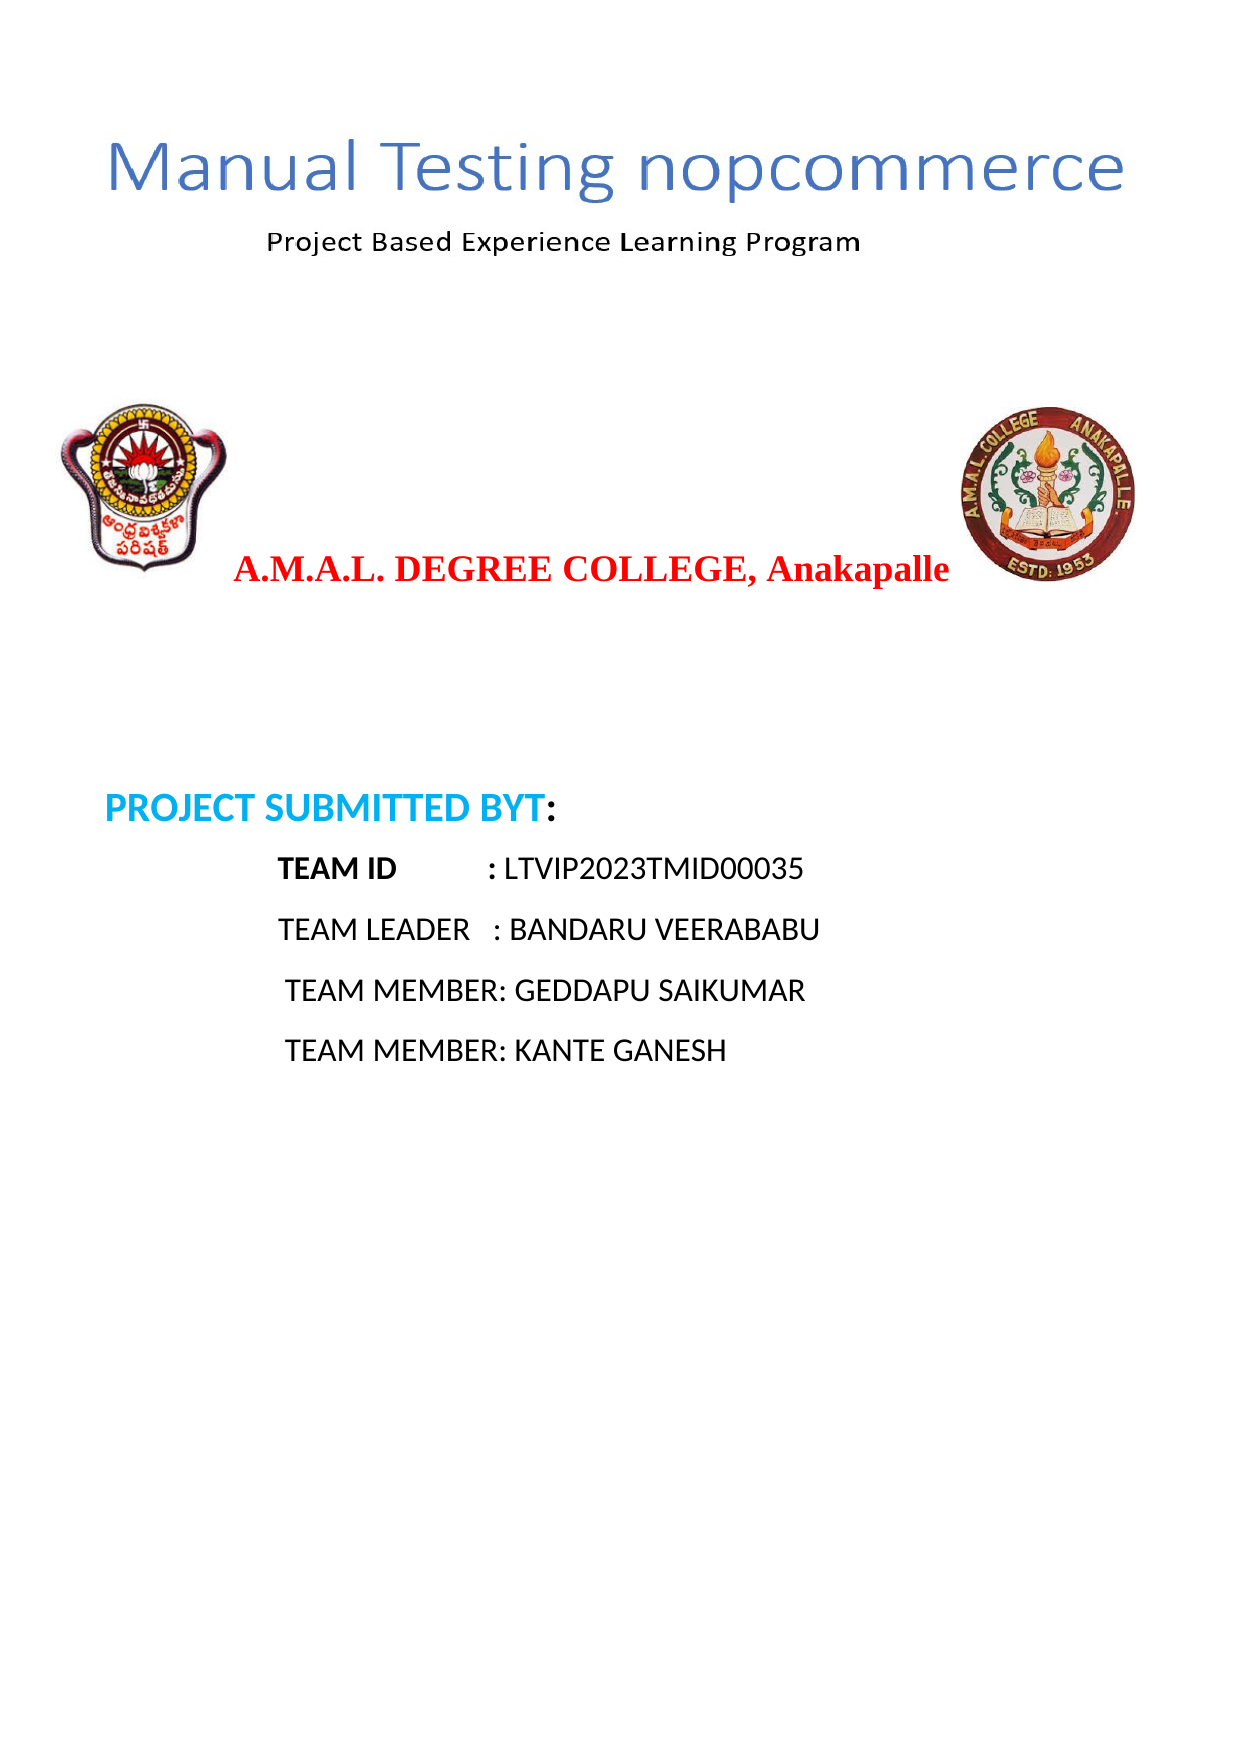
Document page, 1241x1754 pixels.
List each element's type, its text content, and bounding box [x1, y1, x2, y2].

picture [960, 407, 1135, 582]
picture [55, 398, 234, 582]
subtitle Project submitted byt: [31, 781, 1160, 832]
text Team member: kante ganesh [29, 1029, 1160, 1070]
picture [39, 103, 1162, 310]
text Team id : LTVIP2023TMID00035 [29, 847, 1160, 888]
text Team member: geddapu saikumar [29, 968, 1160, 1009]
text team leader : bandaru veerababu [29, 908, 1160, 949]
